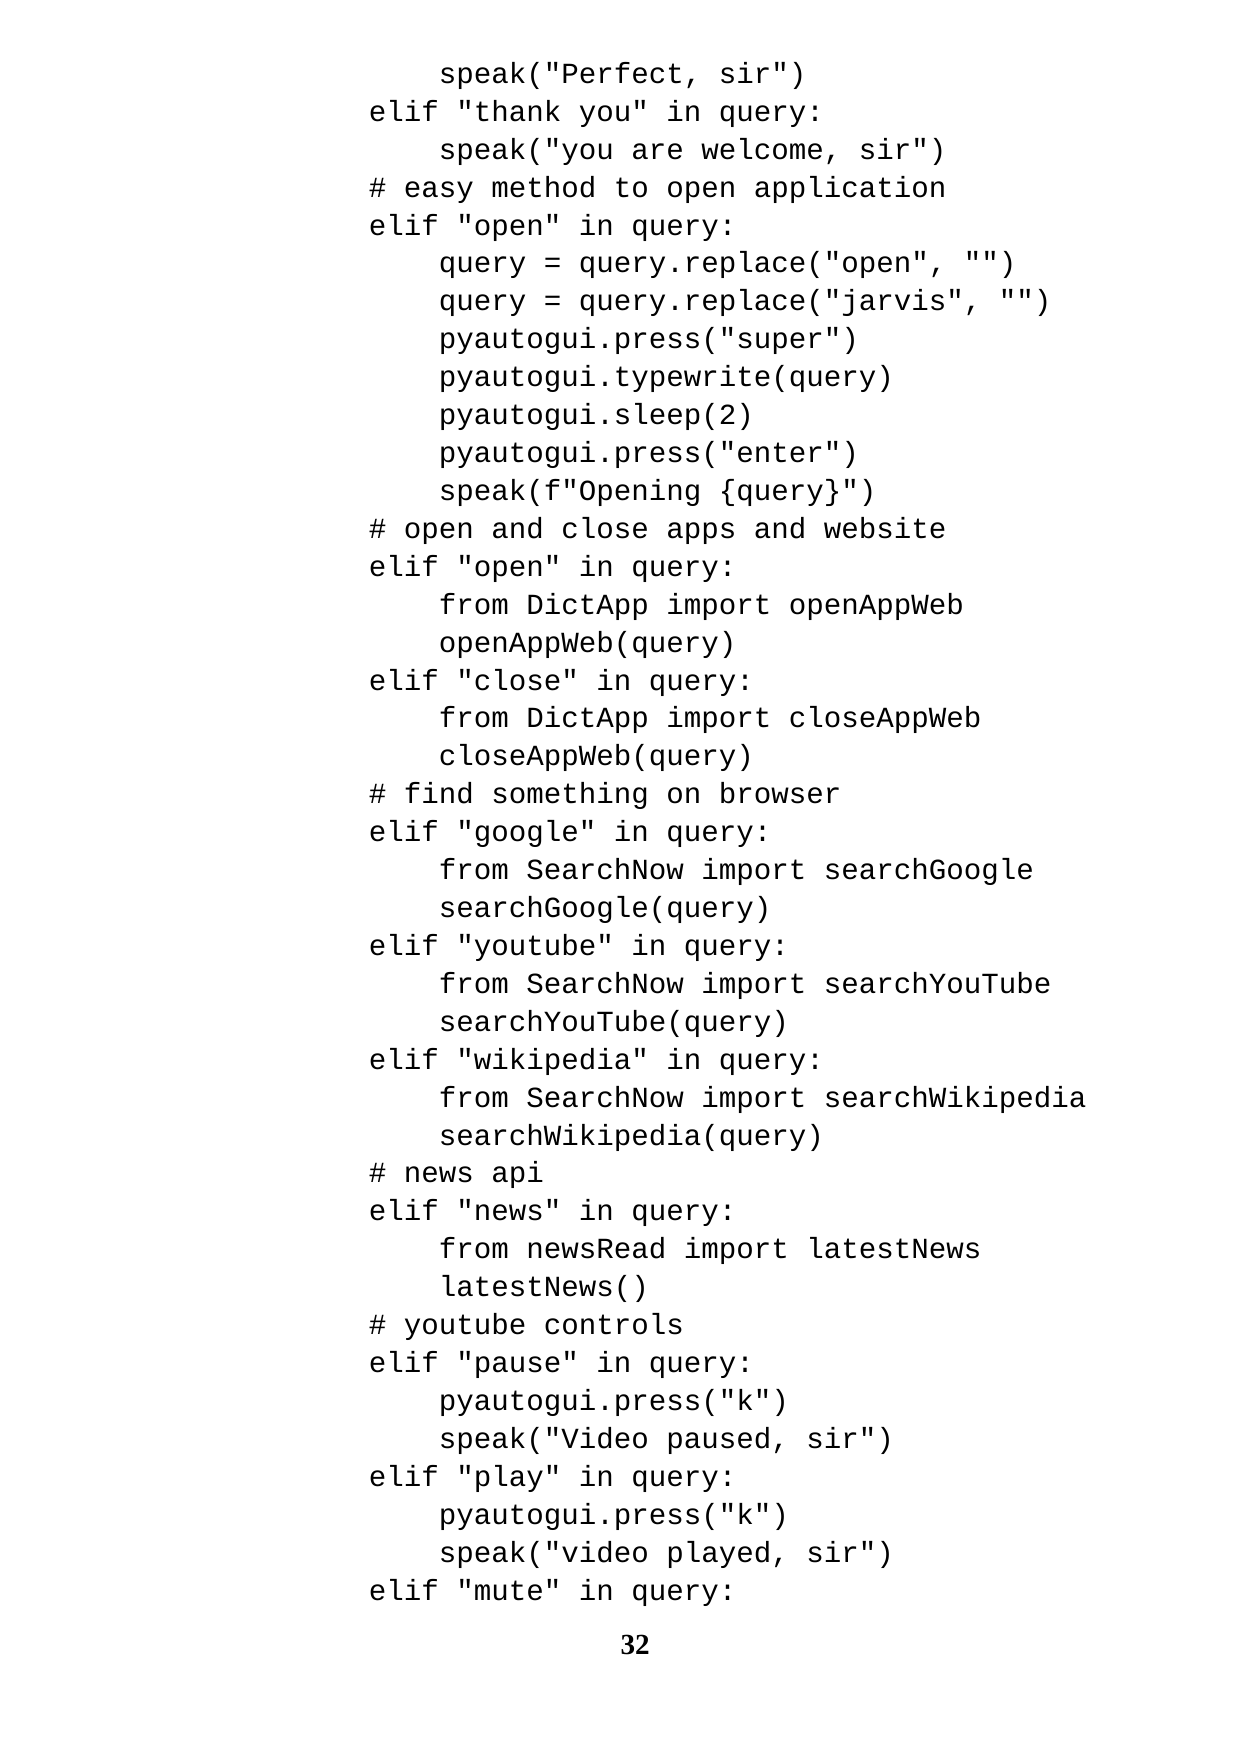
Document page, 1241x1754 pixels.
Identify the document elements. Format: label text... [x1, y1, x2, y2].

text # youtube controls [89, 1310, 1181, 1343]
text elif "mute" in query: [89, 1576, 1181, 1609]
text searchGoogle(query) [89, 893, 1181, 926]
text pyautogui.sleep(2) [89, 400, 1181, 433]
text speak("Video paused, sir") [89, 1424, 1181, 1457]
text searchYouTube(query) [89, 1007, 1181, 1040]
text elif "news" in query: [89, 1197, 1181, 1229]
text # open and close apps and website [89, 514, 1181, 547]
text elif "pause" in query: [89, 1348, 1181, 1381]
text pyautogui.press("enter") [89, 438, 1181, 471]
text elif "youtube" in query: [89, 931, 1181, 964]
text elif "wikipedia" in query: [89, 1045, 1181, 1078]
text speak("video played, sir") [89, 1538, 1181, 1571]
text elif "close" in query: [89, 666, 1181, 699]
text from SearchNow import searchWikipedia [89, 1083, 1181, 1116]
text elif "play" in query: [89, 1462, 1181, 1495]
text query = query.replace("jarvis", "") [89, 287, 1181, 319]
text pyautogui.typewrite(query) [89, 362, 1181, 395]
text from DictApp import openAppWeb [89, 590, 1181, 623]
text pyautogui.press("super") [89, 324, 1181, 357]
text # find something on browser [89, 779, 1181, 812]
text speak("you are welcome, sir") [89, 135, 1181, 168]
text from SearchNow import searchYouTube [89, 969, 1181, 1002]
text from SearchNow import searchGoogle [89, 855, 1181, 888]
text latestNews() [89, 1272, 1181, 1305]
text from newsRead import latestNews [89, 1234, 1181, 1267]
text from DictApp import closeAppWeb [89, 704, 1181, 737]
text # easy method to open application [89, 173, 1181, 206]
text elif "open" in query: [89, 552, 1181, 585]
text closeAppWeb(query) [89, 742, 1181, 774]
text elif "open" in query: [89, 211, 1181, 244]
text elif "thank you" in query: [89, 97, 1181, 130]
text # news api [89, 1159, 1181, 1192]
text query = query.replace("open", "") [89, 249, 1181, 282]
text searchWikipedia(query) [89, 1121, 1181, 1154]
text speak(f"Opening {query}") [89, 476, 1181, 509]
text elif "google" in query: [89, 817, 1181, 850]
text pyautogui.press("k") [89, 1386, 1181, 1419]
text speak("Perfect, sir") [89, 59, 1181, 92]
text openAppWeb(query) [89, 628, 1181, 661]
text pyautogui.press("k") [89, 1500, 1181, 1533]
